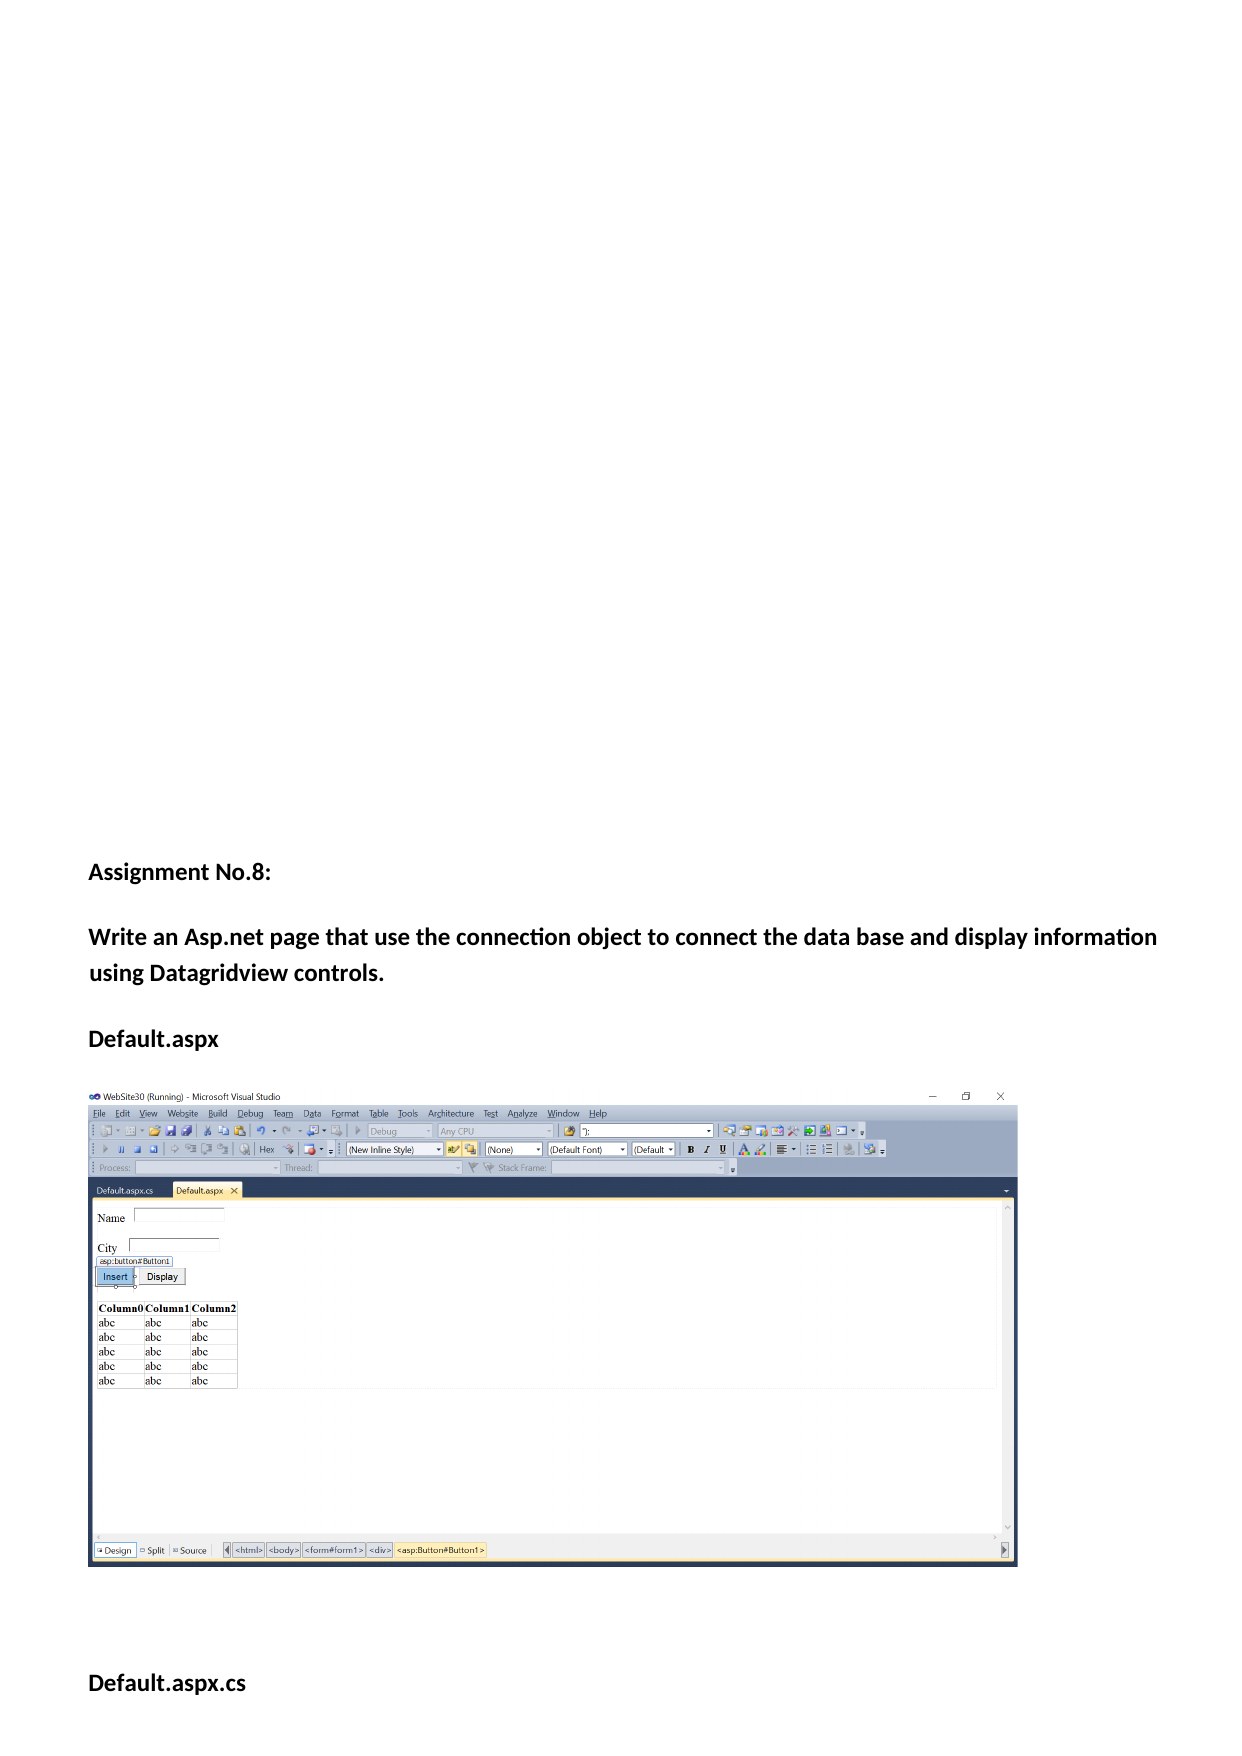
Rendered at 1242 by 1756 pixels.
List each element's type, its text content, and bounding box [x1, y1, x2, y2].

text Default.aspx.cs [88, 1667, 1202, 1697]
text Write an Asp.net page that use the connection object to connect the data base and display information using Datagridview controls. [88, 921, 1202, 988]
picture [88, 1088, 1018, 1567]
text Default.aspx [88, 1023, 1202, 1053]
text Assignment No.8: [88, 856, 1202, 886]
